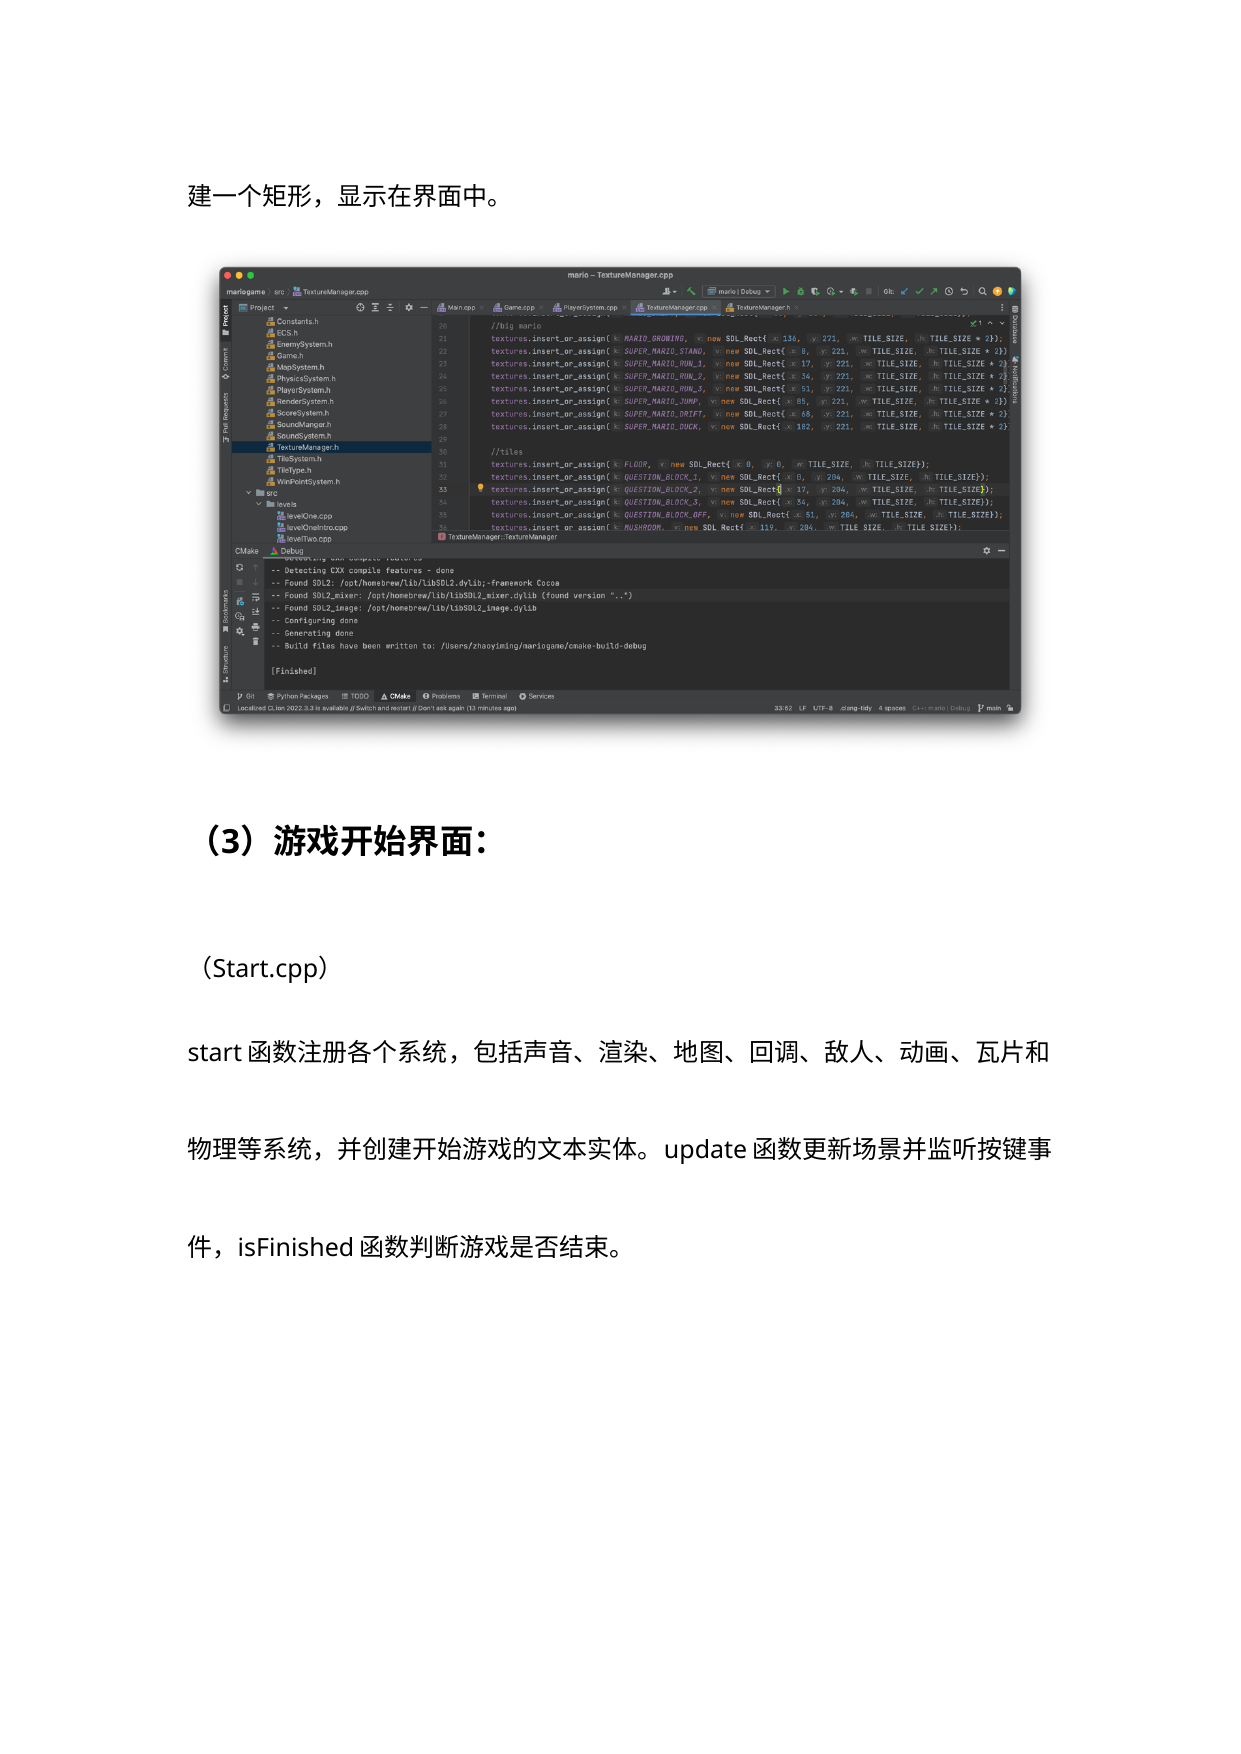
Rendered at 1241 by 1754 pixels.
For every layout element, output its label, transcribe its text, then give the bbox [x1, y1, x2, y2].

text （Start.cpp） [187, 934, 1053, 999]
text start函数注册各个系统，包括声音、渲染、地图、回调、敌人、动画、瓦片和物理等系统，并创建开始游戏的文本实体。update函数更新场景并监听按键事件，isFinished函数判断游戏是否结束。 [187, 1018, 1053, 1278]
picture [187, 245, 1053, 756]
subtitle （3）游戏开始界面： [187, 807, 1053, 872]
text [187, 162, 1053, 227]
